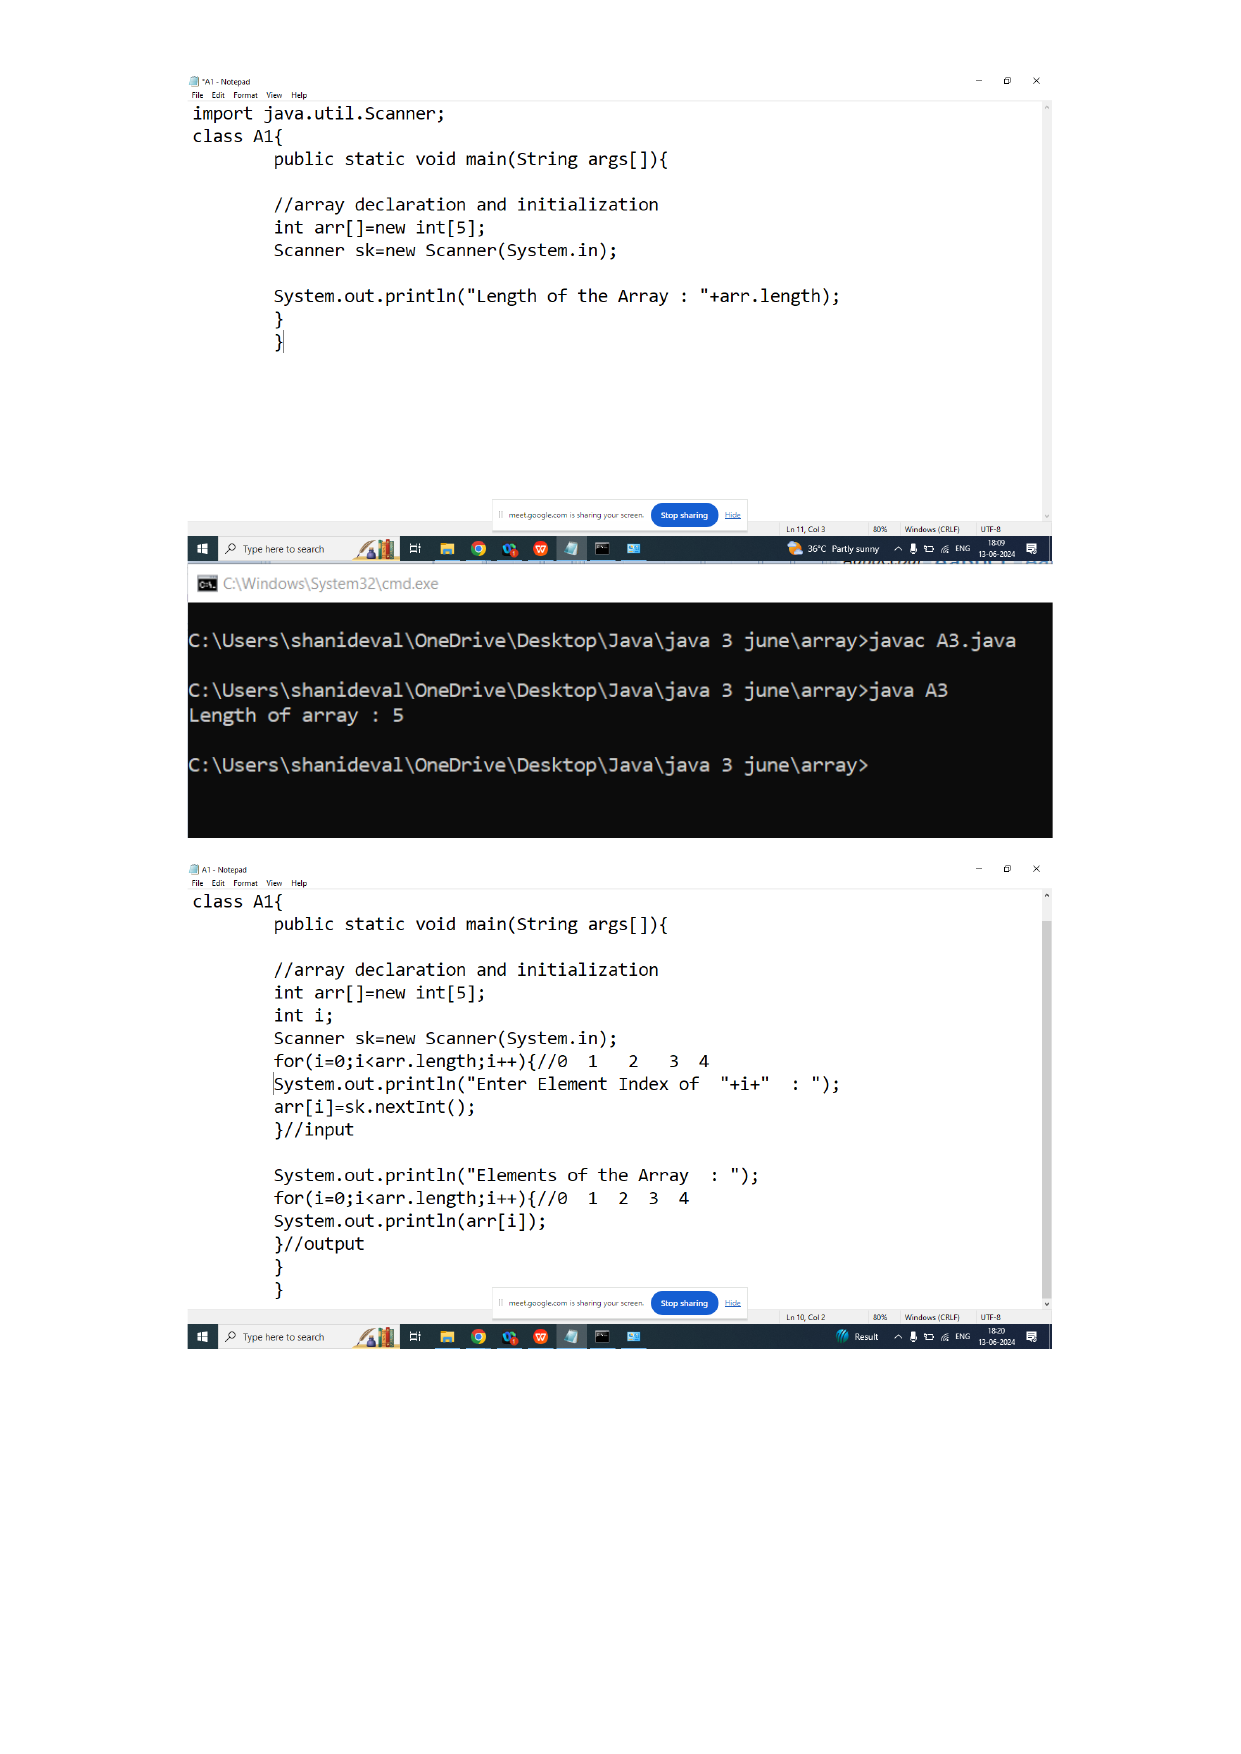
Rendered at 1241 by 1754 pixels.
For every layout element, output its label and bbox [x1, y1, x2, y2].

picture [187, 75, 1053, 838]
picture [187, 862, 1052, 1349]
